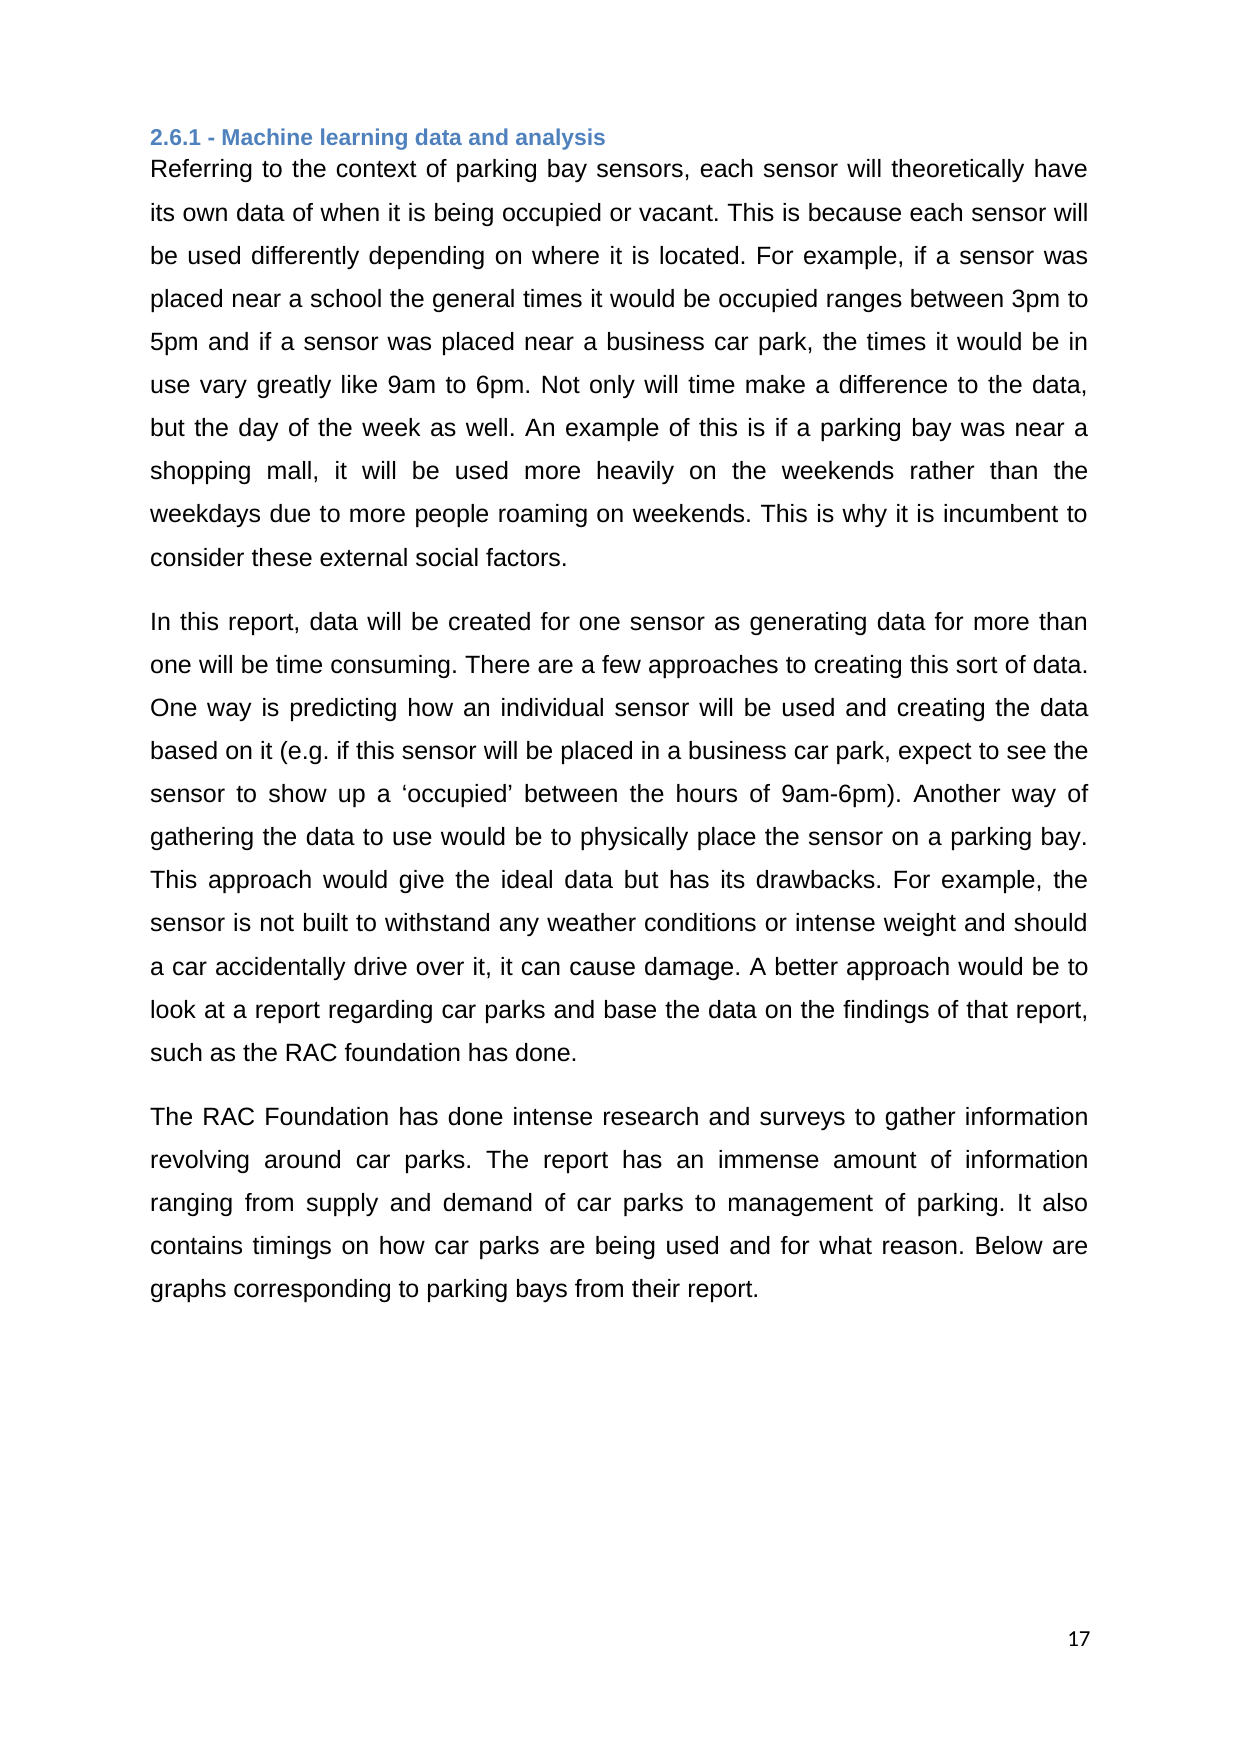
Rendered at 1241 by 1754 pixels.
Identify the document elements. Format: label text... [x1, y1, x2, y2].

text Referring to the context of parking bay sensors, each sensor will theoretically have its own data of when it is being occupied or vacant. This is because each sensor will be used differently depending on where it is located. For example, if a sensor was placed near a school the general times it would be occupied ranges between 3pm to 5pm and if a sensor was placed near a business car park, the times it would be in use vary greatly like 9am to 6pm. Not only will time make a difference to the data, but the day of the week as well. An example of this is if a parking bay was near a shopping mall, it will be used more heavily on the weekends rather than the weekdays due to more people roaming on weekends. This is why it is incumbent to consider these external social factors. [150, 154, 1090, 571]
text In this report, data will be created for one sensor as generating data for more than one will be time consuming. There are a few approaches to creating this sort of data. One way is predicting how an individual sensor will be used and creating the data based on it (e.g. if this sensor will be placed in a business car park, expect to see the sensor to show up a ‘occupied’ between the hours of 9am-6pm). Another way of gathering the data to use would be to physically place the sensor on a parking bay. This approach would give the ideal data but has its drawbacks. For example, the sensor is not built to withstand any weather conditions or intense weight and should a car accidentally drive over it, it can cause damage. A better approach would be to look at a report regarding car parks and base the data on the findings of that report, such as the RAC foundation has done. [150, 607, 1090, 1067]
text The RAC Foundation has done intense research and surveys to gather information revolving around car parks. The report has an immense amount of information ranging from supply and demand of car parks to management of parking. It also contains timings on how car parks are being used and for what reason. Below are graphs corresponding to parking bays from their report. [150, 1102, 1090, 1303]
subtitle 2.6.1 - Machine learning data and analysis [150, 124, 1090, 151]
